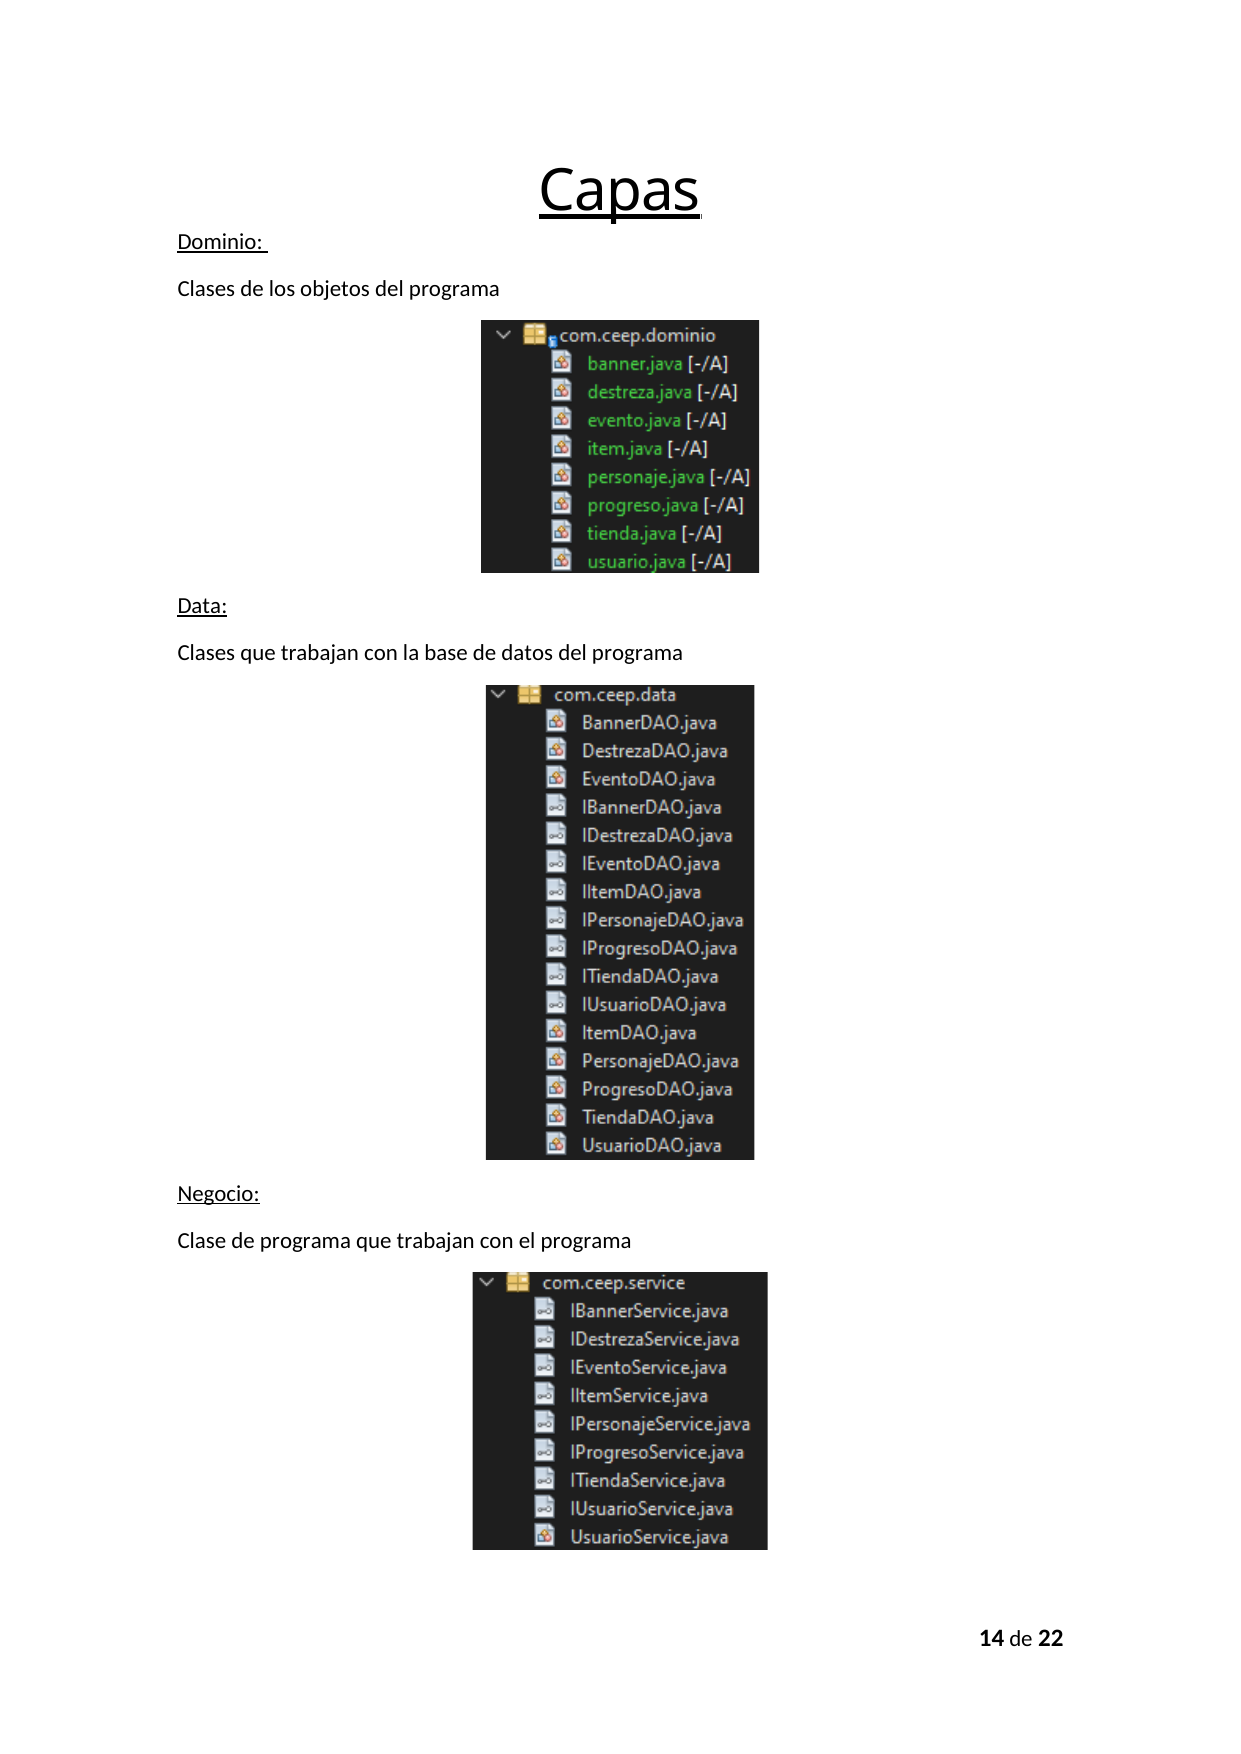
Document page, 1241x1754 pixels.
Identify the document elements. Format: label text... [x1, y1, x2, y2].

text Clases que trabajan con la base de datos del programa [177, 638, 1063, 666]
picture [485, 685, 755, 1160]
text Dominio: [177, 227, 1063, 255]
picture [481, 320, 760, 573]
text Negocio: [177, 1179, 1063, 1207]
text Data: [177, 591, 1063, 619]
text Clases de los objetos del programa [177, 274, 1063, 302]
text Clase de programa que trabajan con el programa [177, 1226, 1063, 1254]
picture [472, 1272, 768, 1550]
title Capas [177, 148, 1063, 227]
